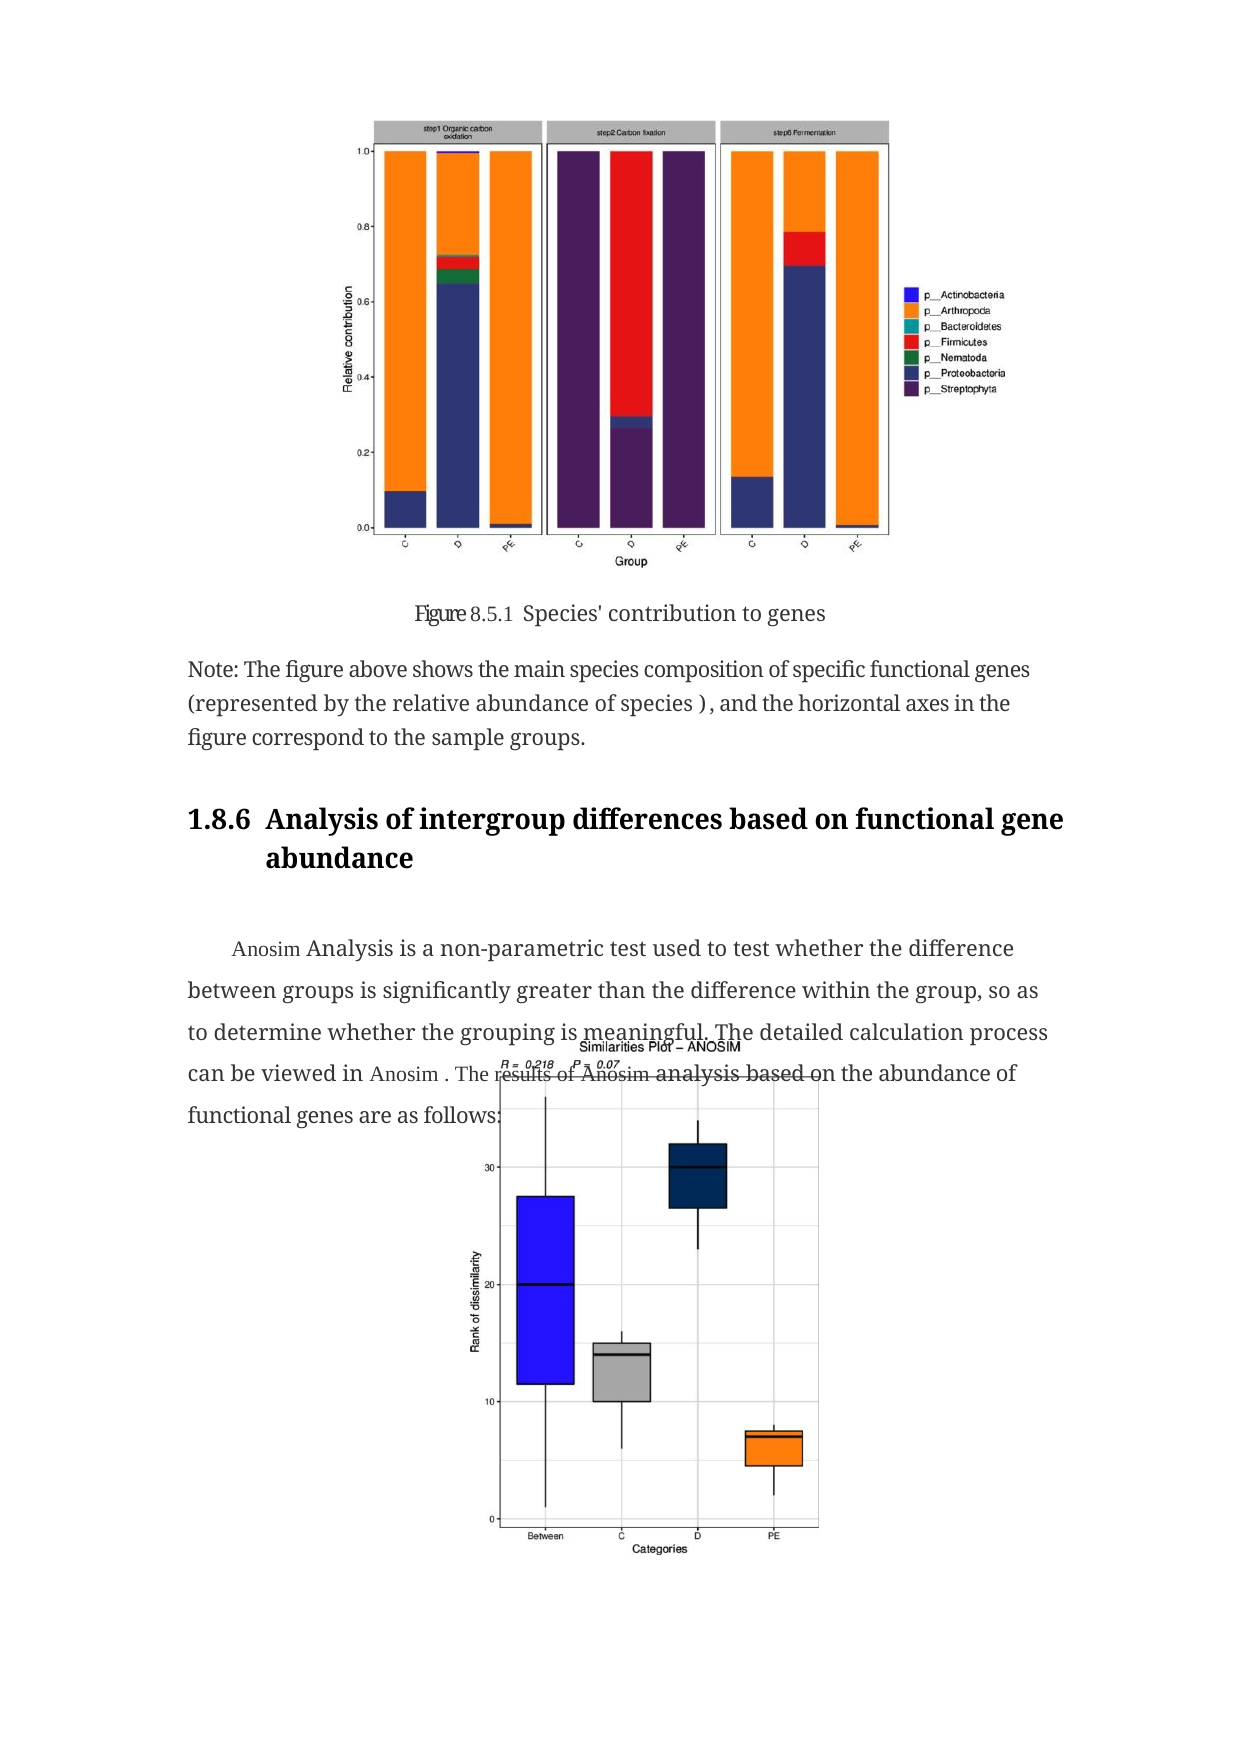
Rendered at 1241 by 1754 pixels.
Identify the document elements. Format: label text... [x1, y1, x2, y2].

picture [470, 1130, 819, 1555]
text Note: The figure above shows the main species composition of specific functional genes (represented by the relative abundance of species ) , and the horizontal axes in the figure correspond to the sample groups. [187, 654, 1053, 752]
text Figure 8.5.1 Species' contribution to genes [158, 598, 1082, 628]
subtitle Analysis of intergroup differences based on functional gene abundance [187, 800, 1217, 876]
picture [342, 120, 1006, 568]
text Anosim Analysis is a non-parametric test used to test whether the difference between groups is significantly greater than the difference within the group, so as to determine whether the grouping is meaningful. The detailed calculation process can be viewed in Anosim . The results of Anosim analysis based on the abundance of functional genes are as follows: [187, 933, 1050, 1130]
